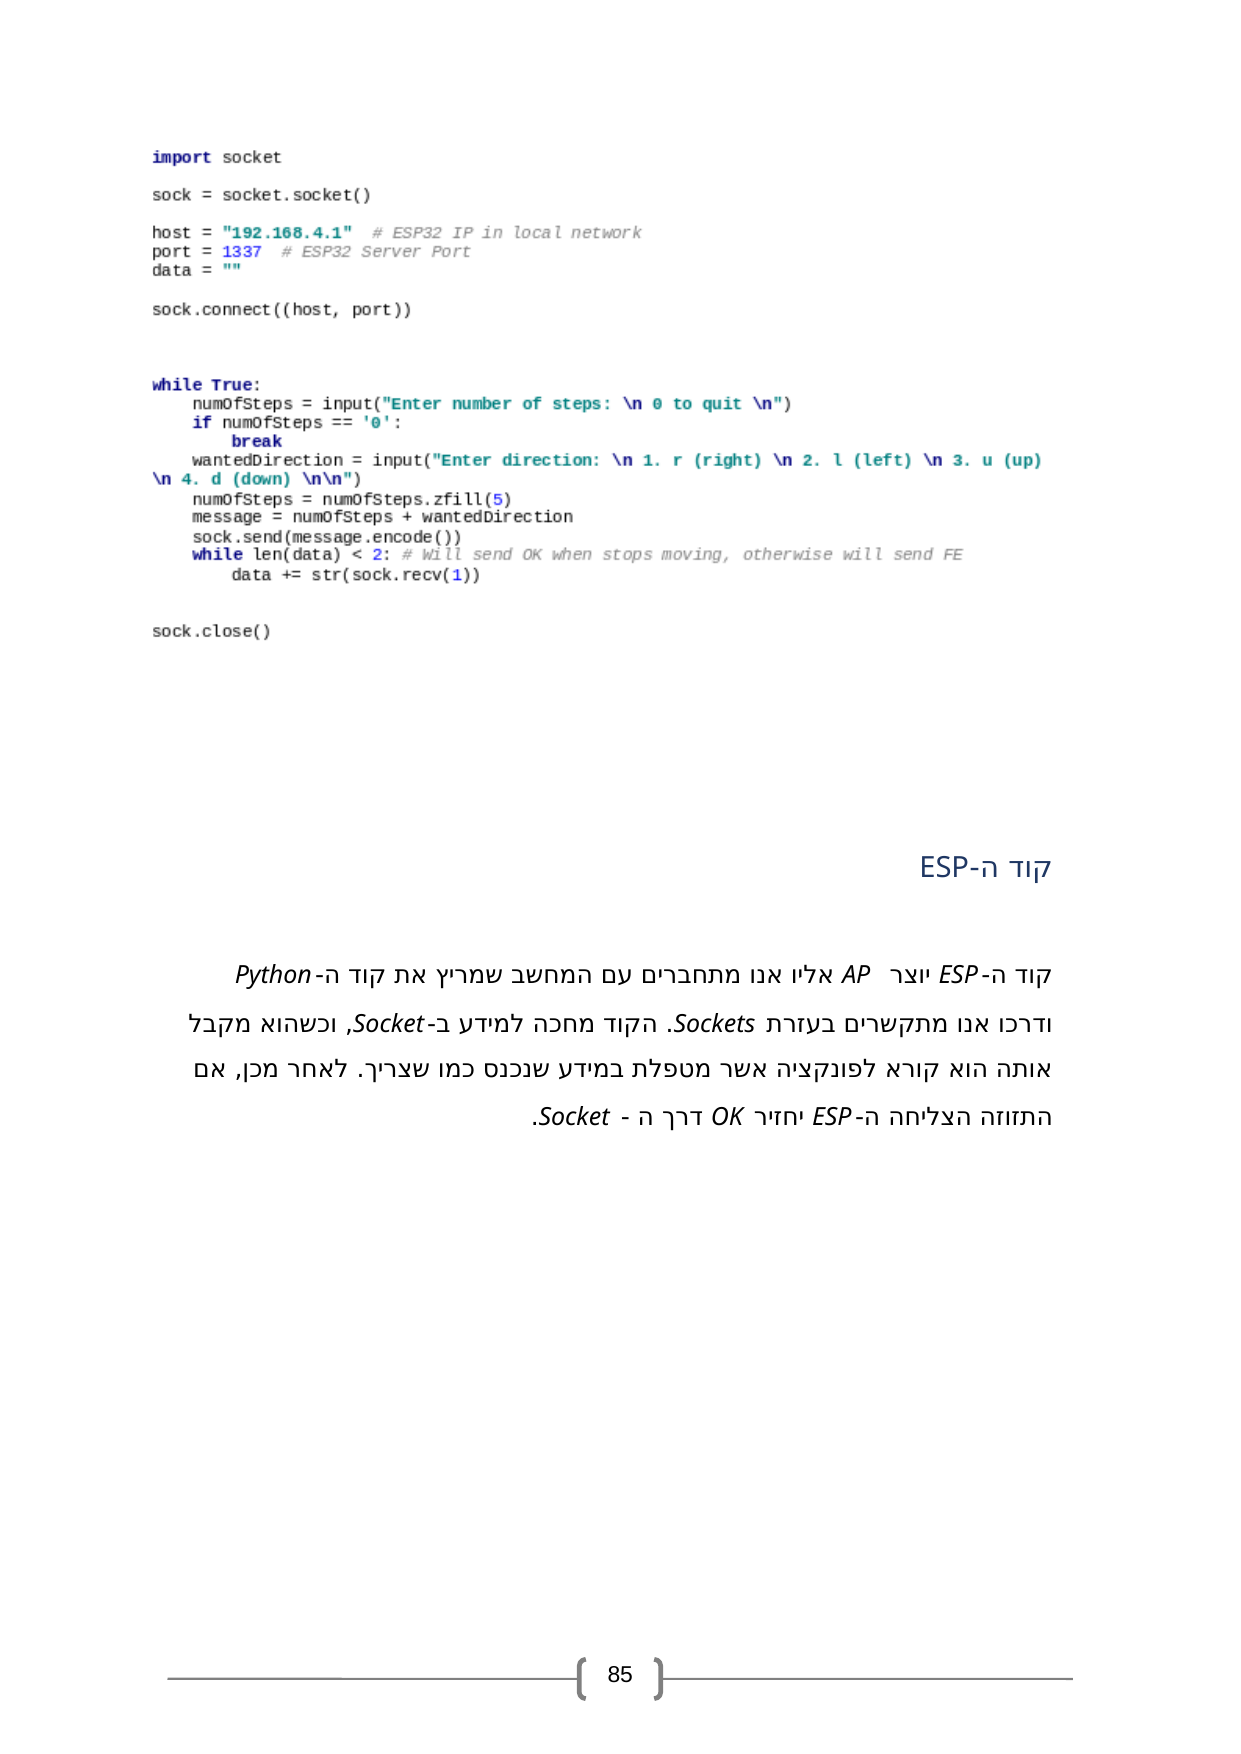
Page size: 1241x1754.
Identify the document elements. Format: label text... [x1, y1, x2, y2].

subtitle קוד ה-ESP [187, 847, 1053, 886]
text קוד ה-ESP יוצר AP אליו אנו מתחברים עם המחשב שמריץ את קוד ה-Python ודרכו אנו מתקשרים בעזרת Sockets. הקוד מחכה למידע ב-Socket, וכשהוא מקבל אותה הוא קורא לפונקציה אשר מטפלת במידע שנכנס כמו שצריך. לאחר מכן, אם התזוזה הצליחה ה-ESP יחזיר OK דרך ה - Socket. [187, 957, 1053, 1132]
